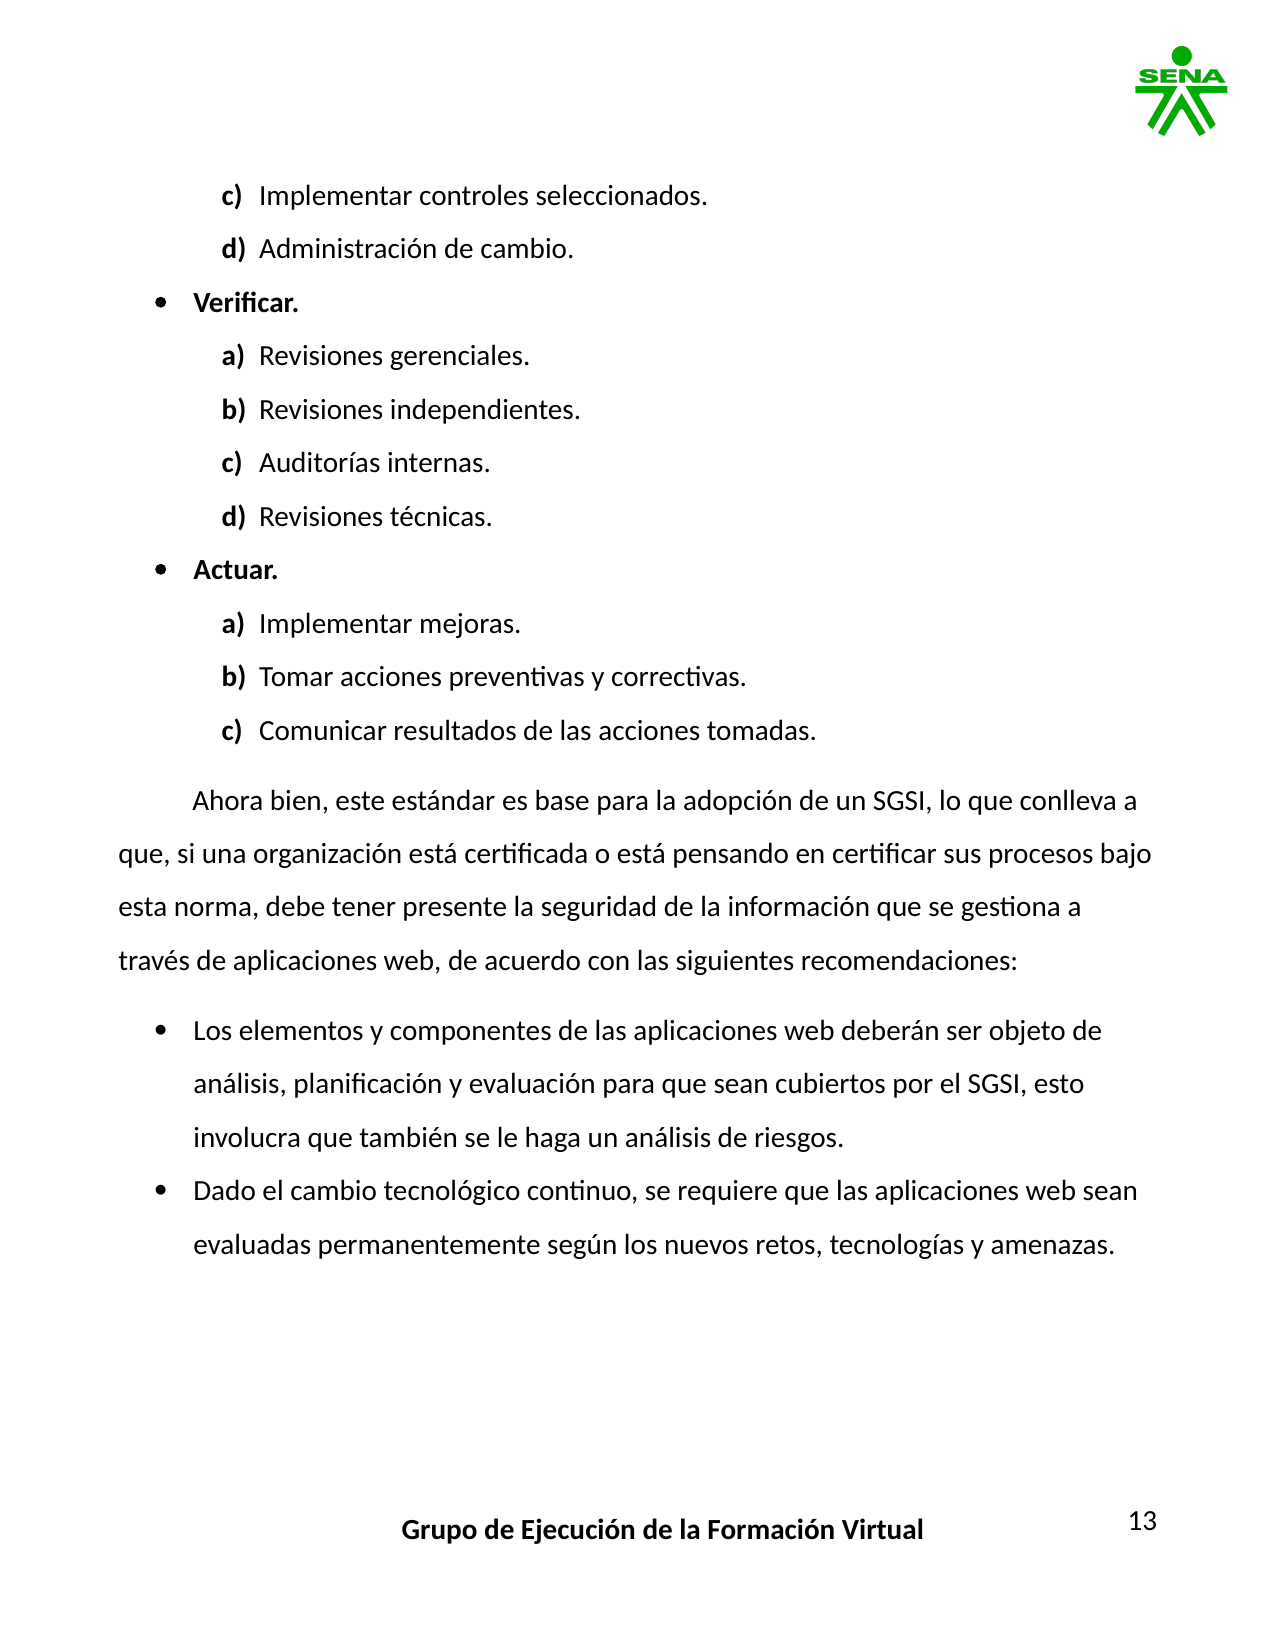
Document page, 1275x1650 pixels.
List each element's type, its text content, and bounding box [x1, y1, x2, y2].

list Implementar controles seleccionados. [221, 177, 1157, 213]
text Ahora bien, este estándar es base para la adopción de un SGSI, lo que conlleva a que, si una organización está certificada o está pensando en certificar sus procesos bajo esta norma, debe tener presente la seguridad de la información que se gestiona a través de aplicaciones web, de acuerdo con las siguientes recomendaciones: [118, 782, 1157, 978]
list Revisiones técnicas. [221, 498, 1157, 533]
list Los elementos y componentes de las aplicaciones web deberán ser objeto de análisis, planificación y evaluación para que sean cubiertos por el SGSI, esto involucra que también se le haga un análisis de riesgos. [156, 1012, 1157, 1154]
list Dado el cambio tecnológico continuo, se requiere que las aplicaciones web sean evaluadas permanentemente según los nuevos retos, tecnologías y amenazas. [156, 1172, 1157, 1261]
list Implementar mejoras. [221, 605, 1157, 640]
list Auditorías internas. [221, 444, 1157, 480]
list Tomar acciones preventivas y correctivas. [221, 658, 1157, 694]
list Administración de cambio. [221, 231, 1157, 266]
list Revisiones independientes. [221, 391, 1157, 427]
list Actuar. [156, 551, 1157, 587]
picture [1135, 46, 1228, 136]
list Revisiones gerenciales. [221, 337, 1157, 373]
list Verificar. [156, 284, 1157, 320]
list Comunicar resultados de las acciones tomadas. [221, 712, 1157, 747]
